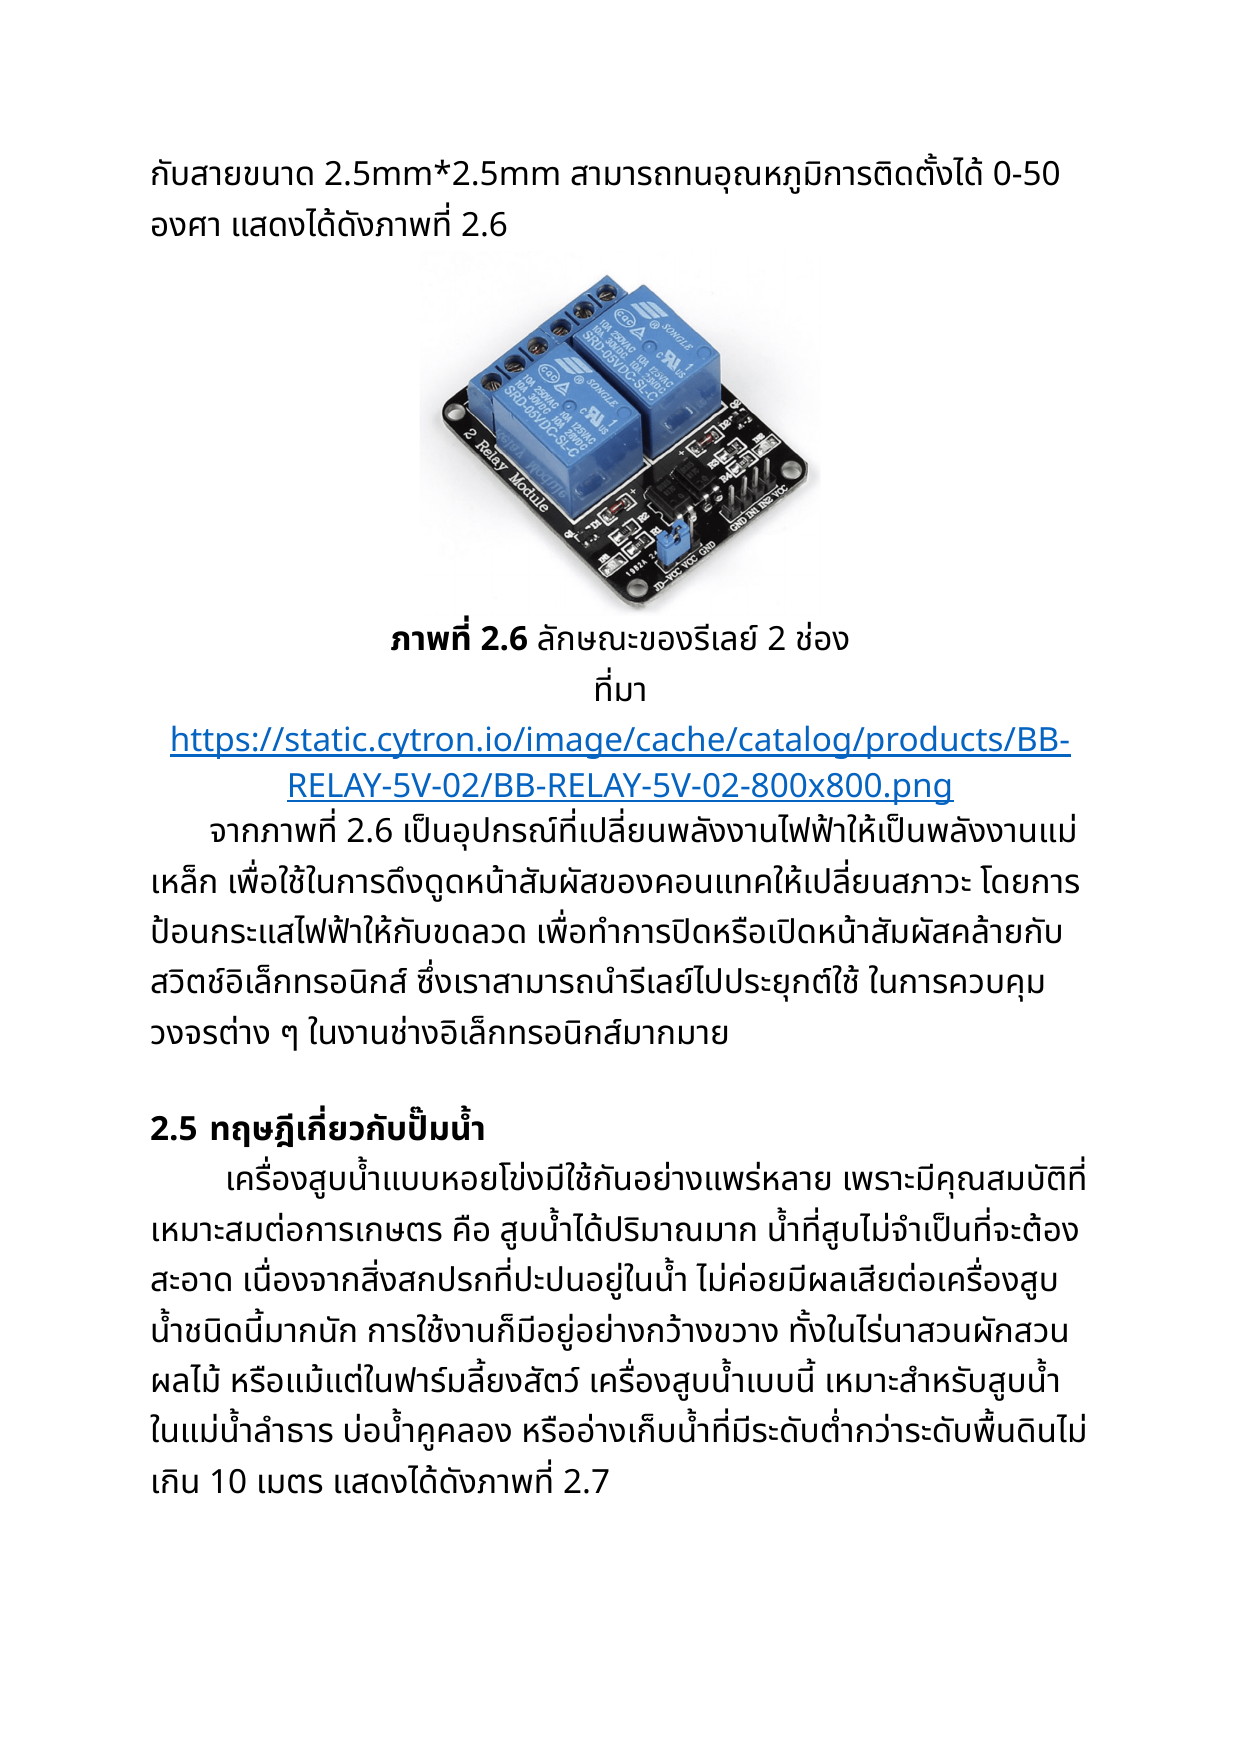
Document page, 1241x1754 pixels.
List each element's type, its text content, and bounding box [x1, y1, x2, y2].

picture [419, 251, 821, 616]
text เครื่องสูบน้ำแบบหอยโข่งมีใช้กันอย่างแพร่หลาย เพราะมีคุณสมบัติที่เหมาะสมต่อการเกษตร คือ สูบน้ำได้ปริมาณมาก น้ำที่สูบไม่จำเป็นที่จะต้องสะอาด เนื่องจากสิ่งสกปรกที่ปะปนอยู่ในน้ำ ไม่ค่อยมีผลเสียต่อเครื่องสูบน้ำชนิดนี้มากนัก การใช้งานก็มีอยู่อย่างกว้างขวาง ทั้งในไร่นาสวนผักสวนผลไม้ หรือแม้แต่ในฟาร์มลี้ยงสัตว์ เครื่องสูบน้ำเบบนี้ เหมาะสำหรับสูบน้ำในแม่น้ำลำธาร บ่อน้ำคูคลอง หรืออ่างเก็บน้ำที่มีระดับต่ำกว่าระดับพื้นดินไม่เกิน 10 เมตร แสดงได้ดังภาพที่ 2.7 [150, 1155, 1090, 1508]
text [150, 150, 1090, 251]
list ทฤษฎีเกี่ยวกับปั๊มน้ำ [150, 1105, 1090, 1155]
text จากภาพที่ 2.6 เป็นอุปกรณ์ที่เปลี่ยนพลังงานไฟฟ้าให้เป็นพลังงานแม่เหล็ก เพื่อใช้ในการดึงดูดหน้าสัมผัสของคอนแทคให้เปลี่ยนสภาวะ โดยการป้อนกระแสไฟฟ้าให้กับขดลวด เพื่อทำการปิดหรือเปิดหน้าสัมผัสคล้ายกับสวิตช์อิเล็กทรอนิกส์ ซึ่งเราสามารถนำรีเลย์ไปประยุกต์ใช้ ในการควบคุมวงจรต่าง ๆ ในงานช่างอิเล็กทรอนิกส์มากมาย [150, 807, 1090, 1059]
text ที่มา https://static.cytron.io/image/cache/catalog/products/BB-RELAY-5V-02/BB-RELAY-5V-02-800x800.png [150, 666, 1090, 807]
text ภาพที่ 2.6 ลักษณะของรีเลย์ 2 ช่อง [150, 615, 1090, 666]
